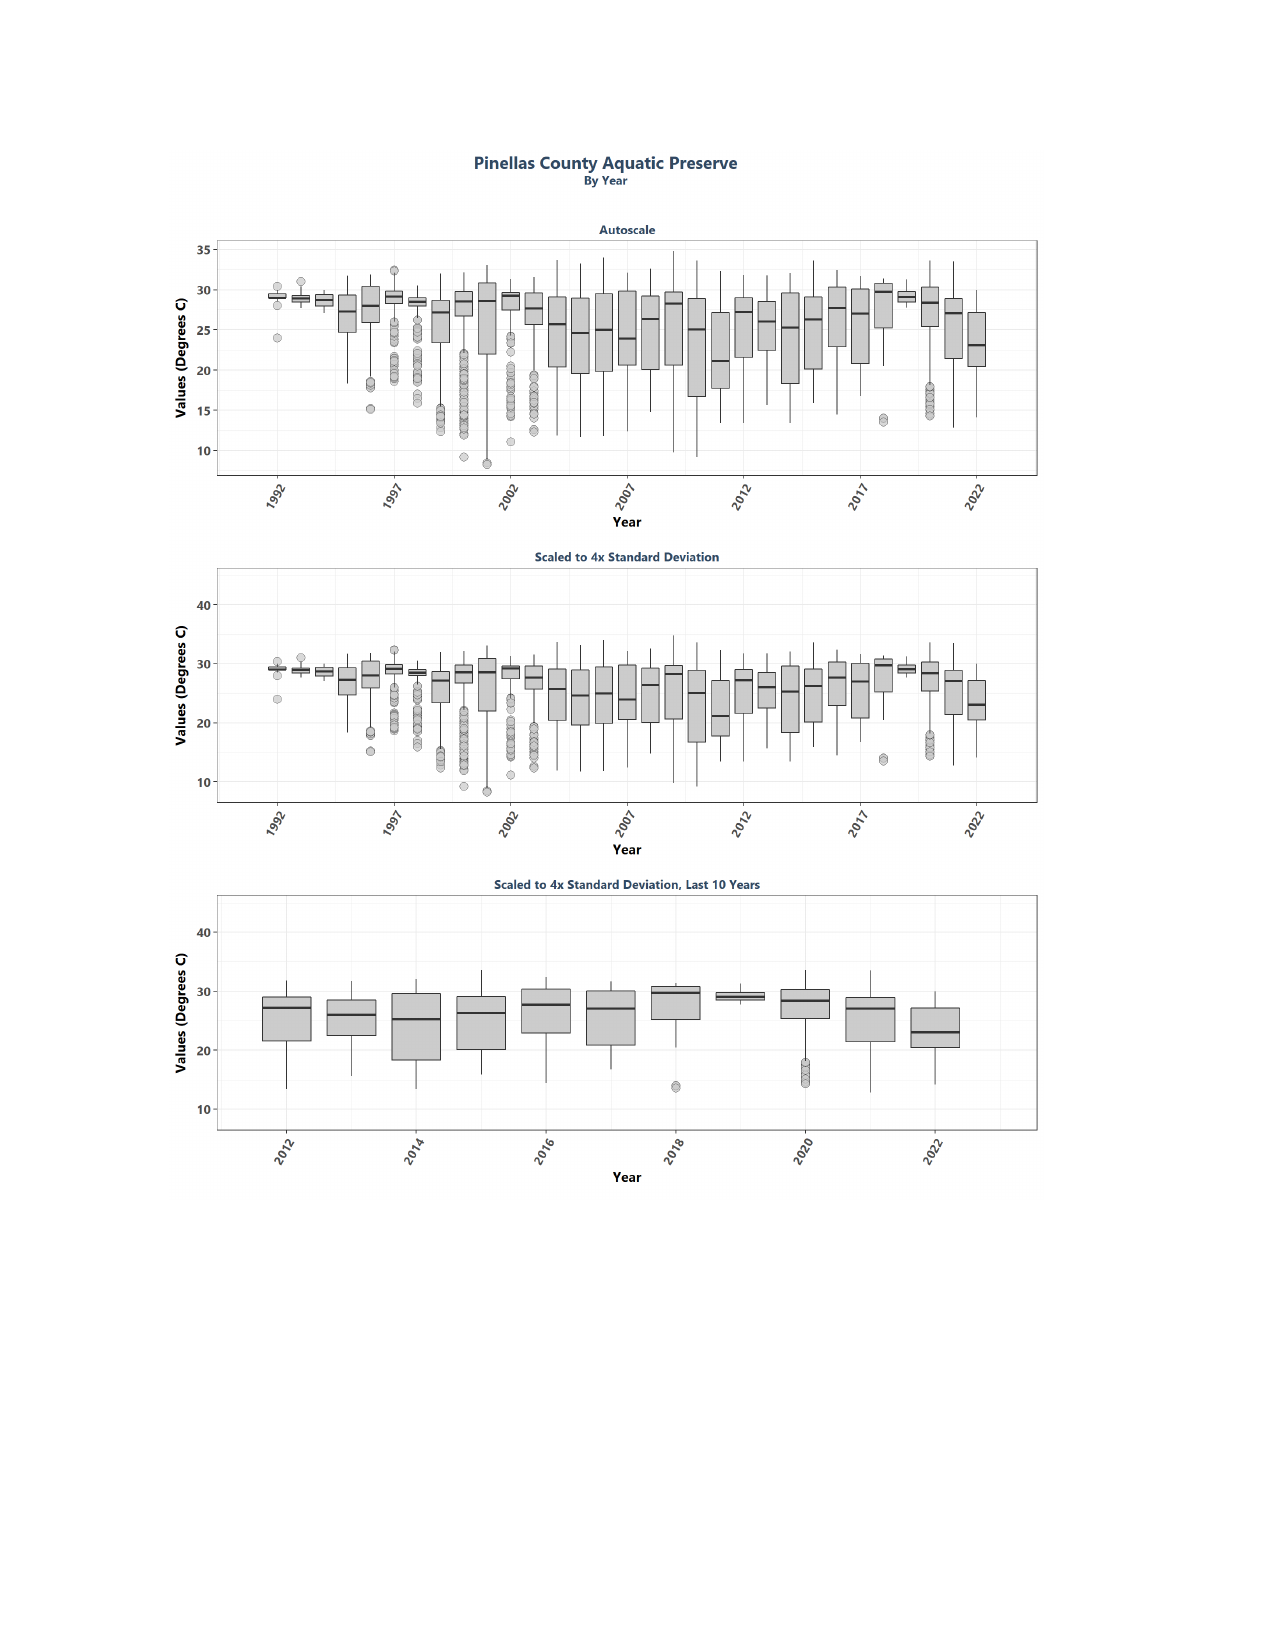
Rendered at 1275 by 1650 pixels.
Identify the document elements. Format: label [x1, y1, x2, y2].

picture [168, 150, 1044, 1200]
